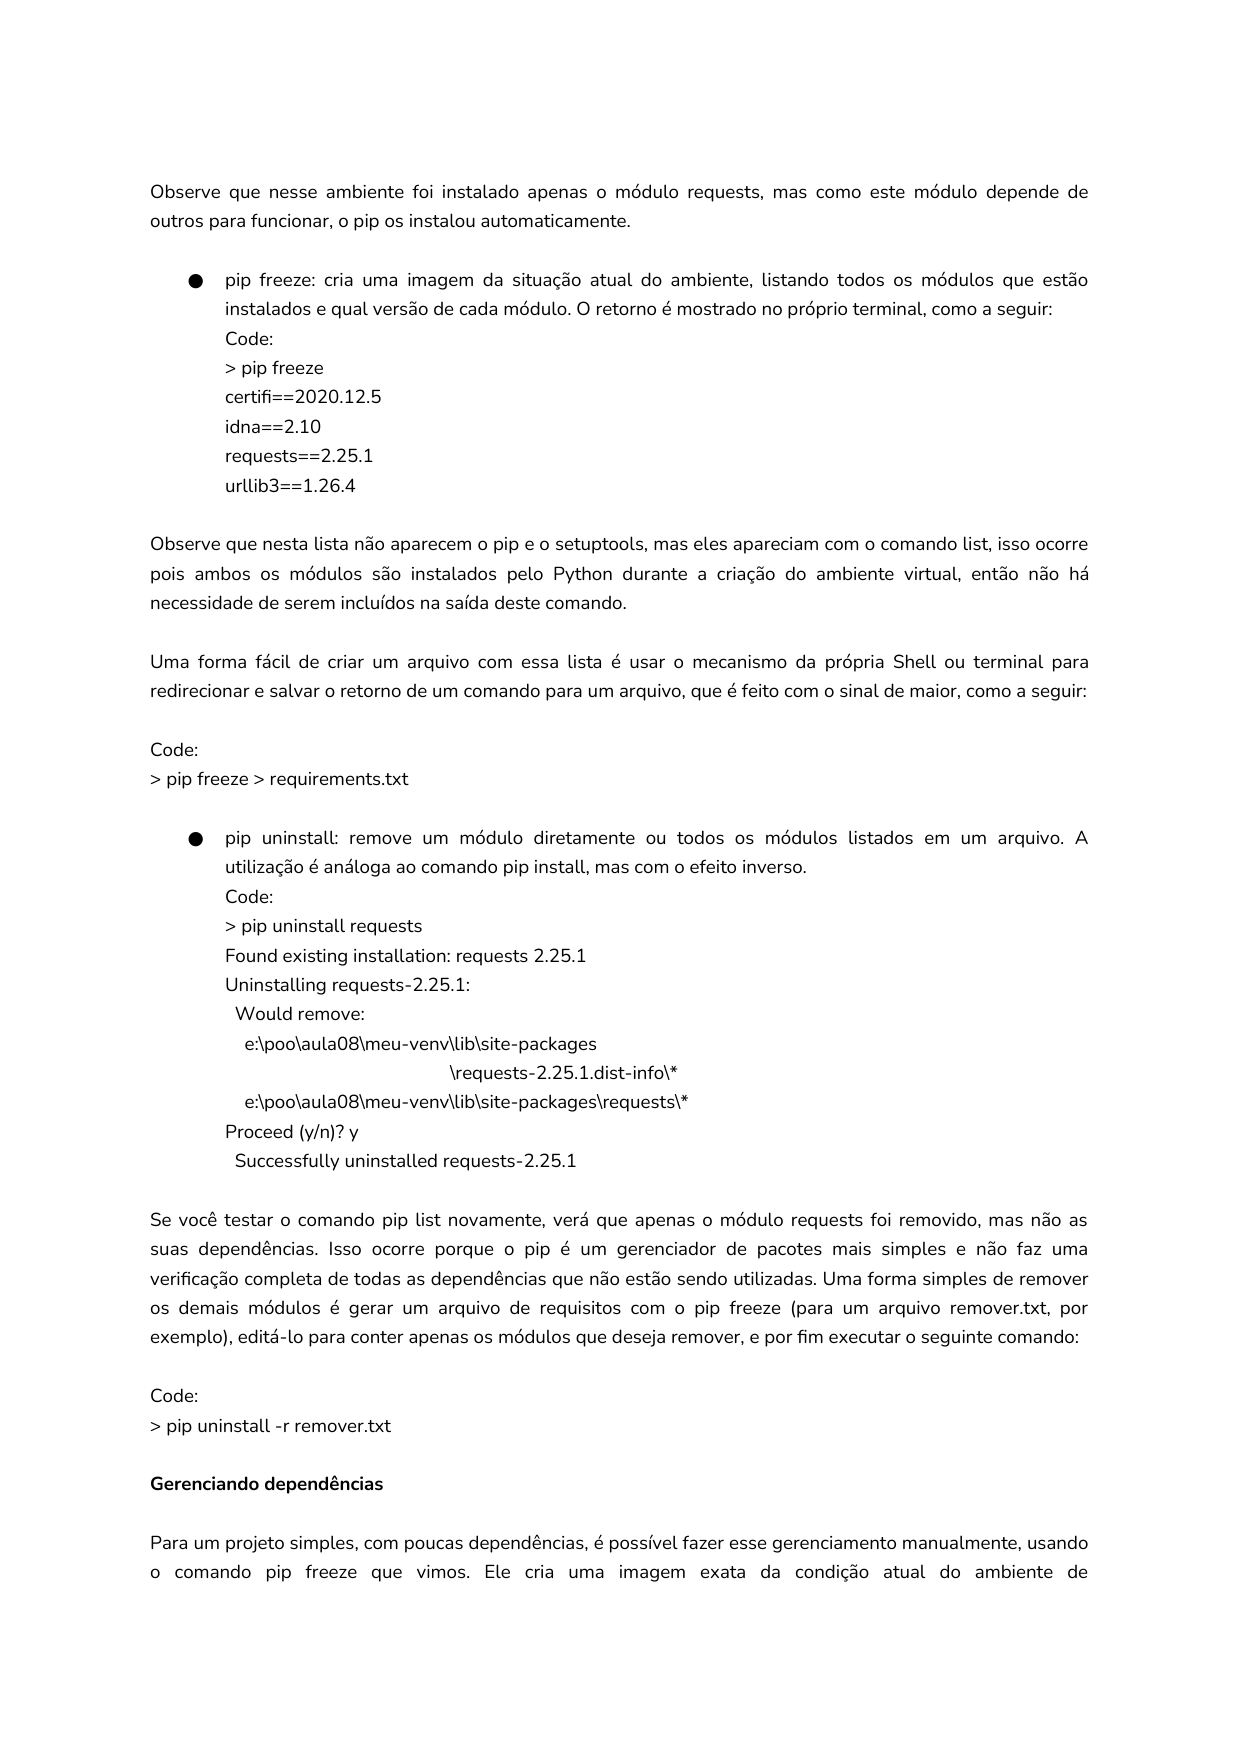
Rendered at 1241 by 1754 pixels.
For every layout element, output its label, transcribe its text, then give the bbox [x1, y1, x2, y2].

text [150, 1531, 1090, 1586]
text > pip uninstall requests [225, 914, 1090, 939]
text Found existing installation: requests 2.25.1 [225, 943, 1090, 969]
text Code: [150, 1384, 1090, 1409]
list pip uninstall: remove um módulo diretamente ou todos os módulos listados em um arquivo. A utilização é análoga ao comando pip install, mas com o efeito inverso. [187, 826, 1090, 881]
text > pip uninstall -r remover.txt [150, 1413, 1090, 1439]
text Observe que nesta lista não aparecem o pip e o setuptools, mas eles apareciam com o comando list, isso ocorre pois ambos os módulos são instalados pelo Python durante a criação do ambiente virtual, então não há necessidade de serem incluídos na saída deste comando. [150, 532, 1090, 616]
text Uninstalling requests-2.25.1: [225, 972, 1090, 998]
text Code: [225, 326, 1090, 352]
text Code: [150, 737, 1090, 763]
text urllib3==1.26.4 [225, 473, 1090, 499]
text > pip freeze [225, 356, 1090, 381]
text e:\poo\aula08\meu-venv\lib\site-packages\requests\* [225, 1090, 1090, 1116]
text idna==2.10 [225, 414, 1090, 440]
text Observe que nesse ambiente foi instalado apenas o módulo requests, mas como este módulo depende de outros para funcionar, o pip os instalou automaticamente. [150, 179, 1090, 234]
text Would remove: [225, 1002, 1090, 1027]
list pip freeze: cria uma imagem da situação atual do ambiente, listando todos os módulos que estão instalados e qual versão de cada módulo. O retorno é mostrado no próprio terminal, como a seguir: [187, 267, 1090, 322]
subtitle Gerenciando dependências [150, 1472, 1090, 1497]
text certifi==2020.12.5 [225, 385, 1090, 411]
text e:\poo\aula08\meu-venv\lib\site-packages [225, 1031, 1090, 1057]
text Successfully uninstalled requests-2.25.1 [225, 1149, 1090, 1174]
text > pip freeze > requirements.txt [150, 767, 1090, 792]
text Uma forma fácil de criar um arquivo com essa lista é usar o mecanismo da própria Shell ou terminal para redirecionar e salvar o retorno de um comando para um arquivo, que é feito com o sinal de maior, como a seguir: [150, 649, 1090, 704]
text requests==2.25.1 [225, 444, 1090, 469]
text \requests-2.25.1.dist-info\* [225, 1061, 1090, 1086]
text Code: [225, 884, 1090, 910]
text Se você testar o comando pip list novamente, verá que apenas o módulo requests foi removido, mas não as suas dependências. Isso ocorre porque o pip é um gerenciador de pacotes mais simples e não faz uma verificação completa de todas as dependências que não estão sendo utilizadas. Uma forma simples de remover os demais módulos é gerar um arquivo de requisitos com o pip freeze (para um arquivo remover.txt, por exemplo), editá-lo para conter apenas os módulos que deseja remover, e por fim executar o seguinte comando: [150, 1207, 1090, 1351]
text Proceed (y/n)? y [225, 1119, 1090, 1145]
